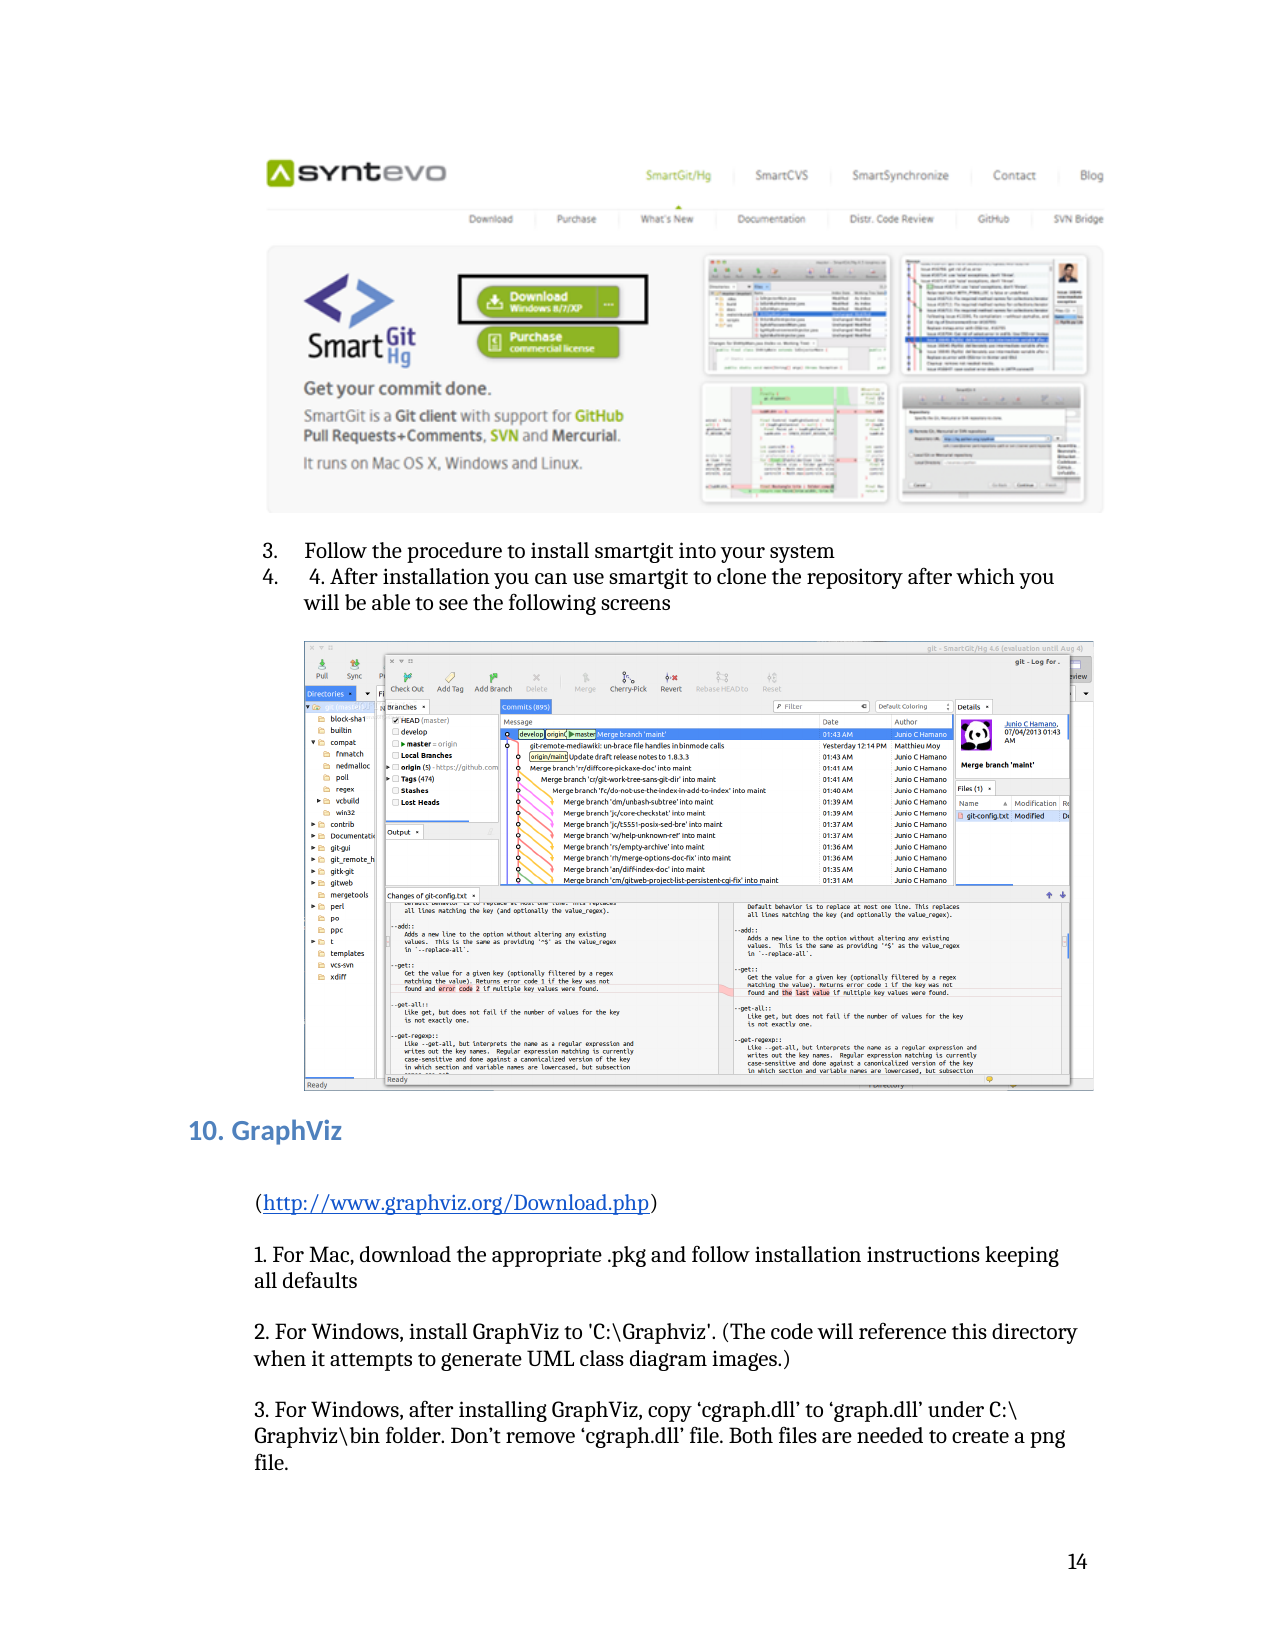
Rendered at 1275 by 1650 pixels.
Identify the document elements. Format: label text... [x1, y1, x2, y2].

subtitle 10. GraphViz [187, 1112, 1087, 1147]
text 1. For Mac, download the appropriate .pkg and follow installation instructions keeping all defaults [254, 1241, 1087, 1294]
text (http://www.graphviz.org/Download.php) [254, 1190, 1087, 1216]
list Follow the procedure to install smartgit into your system [262, 537, 1087, 564]
list 4. After installation you can use smartgit to clone the repository after which you will be able to see the following screens [262, 564, 1087, 617]
text 3. For Windows, after installing GraphViz, copy ‘cgraph.dll’ to ‘graph.dll’ under C:\Graphviz\bin folder. Don’t remove ‘cgraph.dll’ file. Both files are needed to create a png file. [254, 1397, 1087, 1476]
picture [254, 150, 1123, 513]
picture [304, 641, 1094, 1091]
text 2. For Windows, install GraphViz to 'C:\Graphviz'. (The code will reference this directory when it attempts to generate UML class diagram images.) [254, 1319, 1087, 1372]
